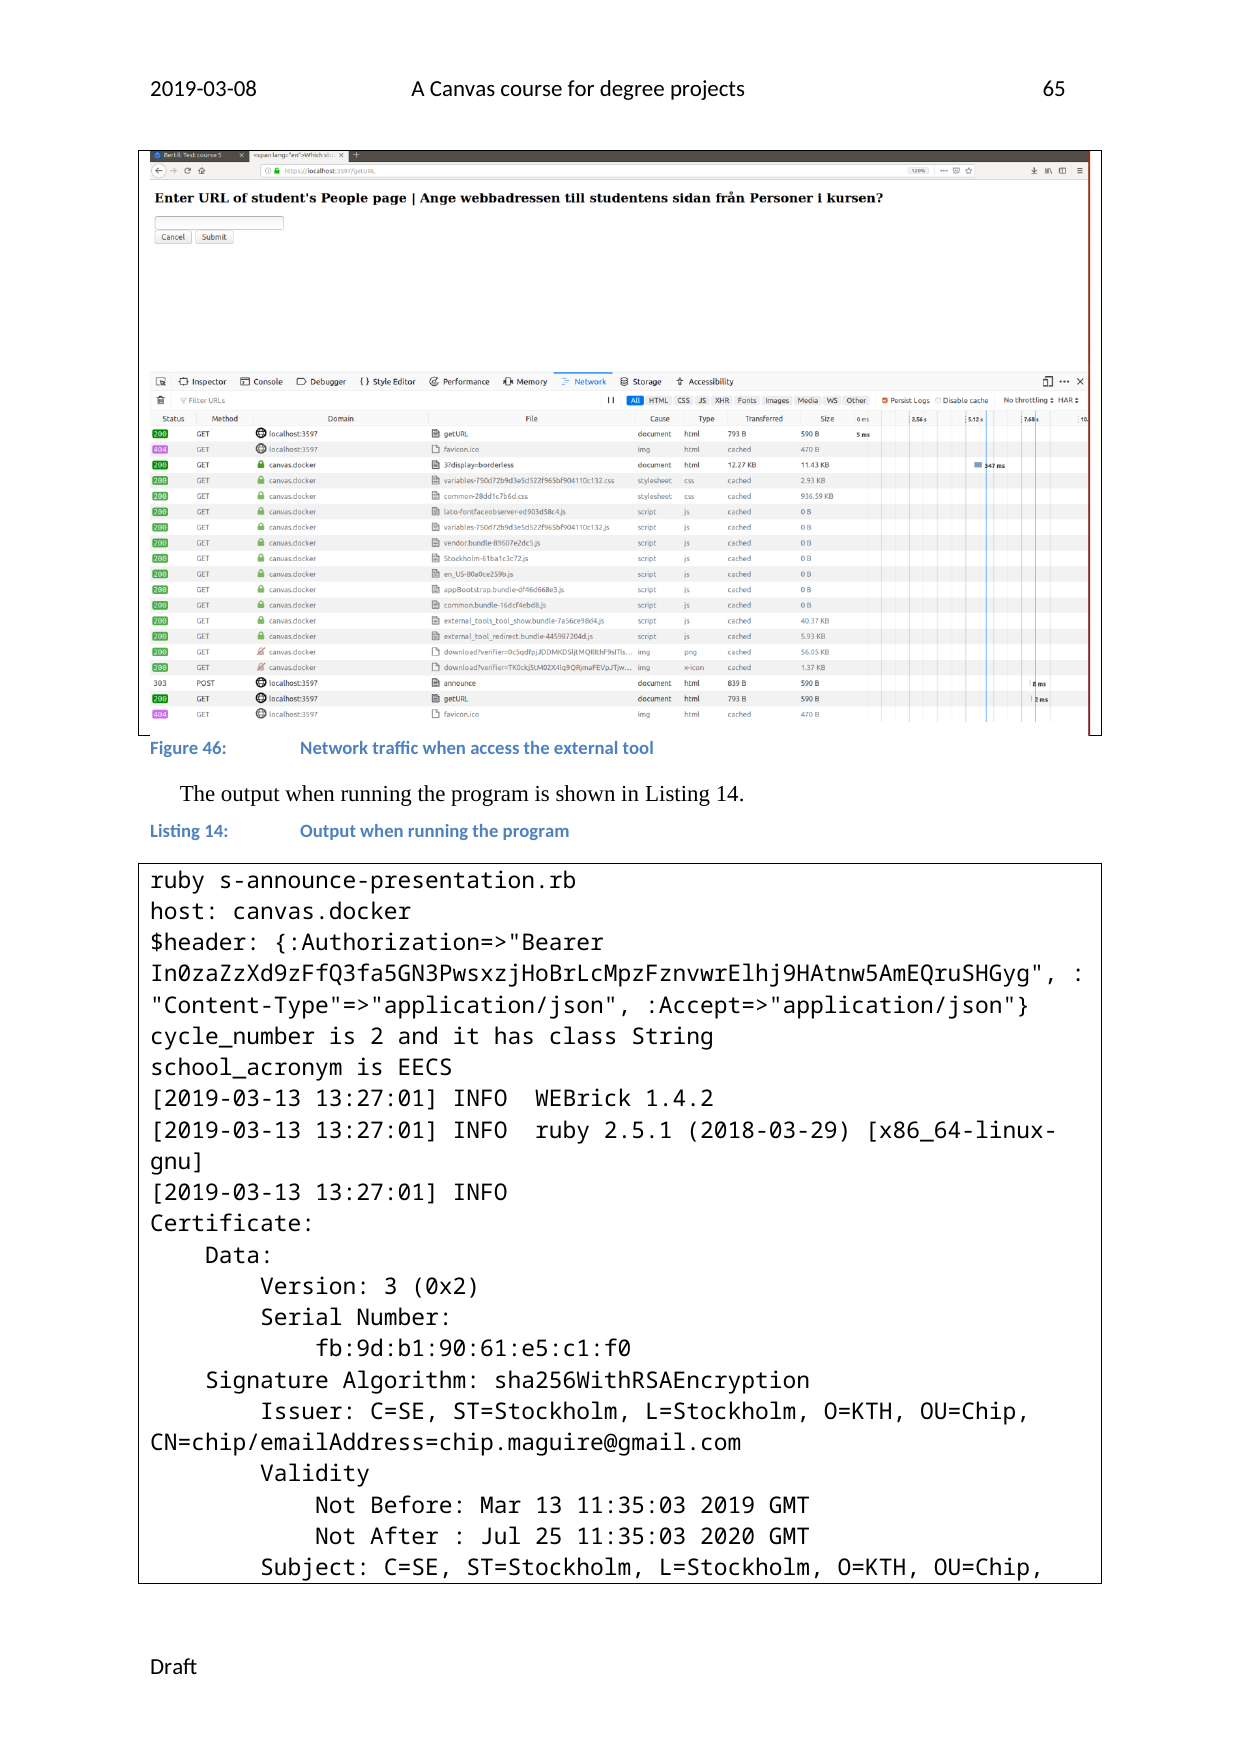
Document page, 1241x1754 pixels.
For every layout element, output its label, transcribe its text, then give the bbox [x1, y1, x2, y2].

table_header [139, 864, 1101, 1582]
picture [150, 151, 1091, 736]
text The output when running the program is shown in Listing 14. [150, 780, 1090, 806]
table_header [139, 151, 150, 735]
table_header [1091, 151, 1101, 735]
